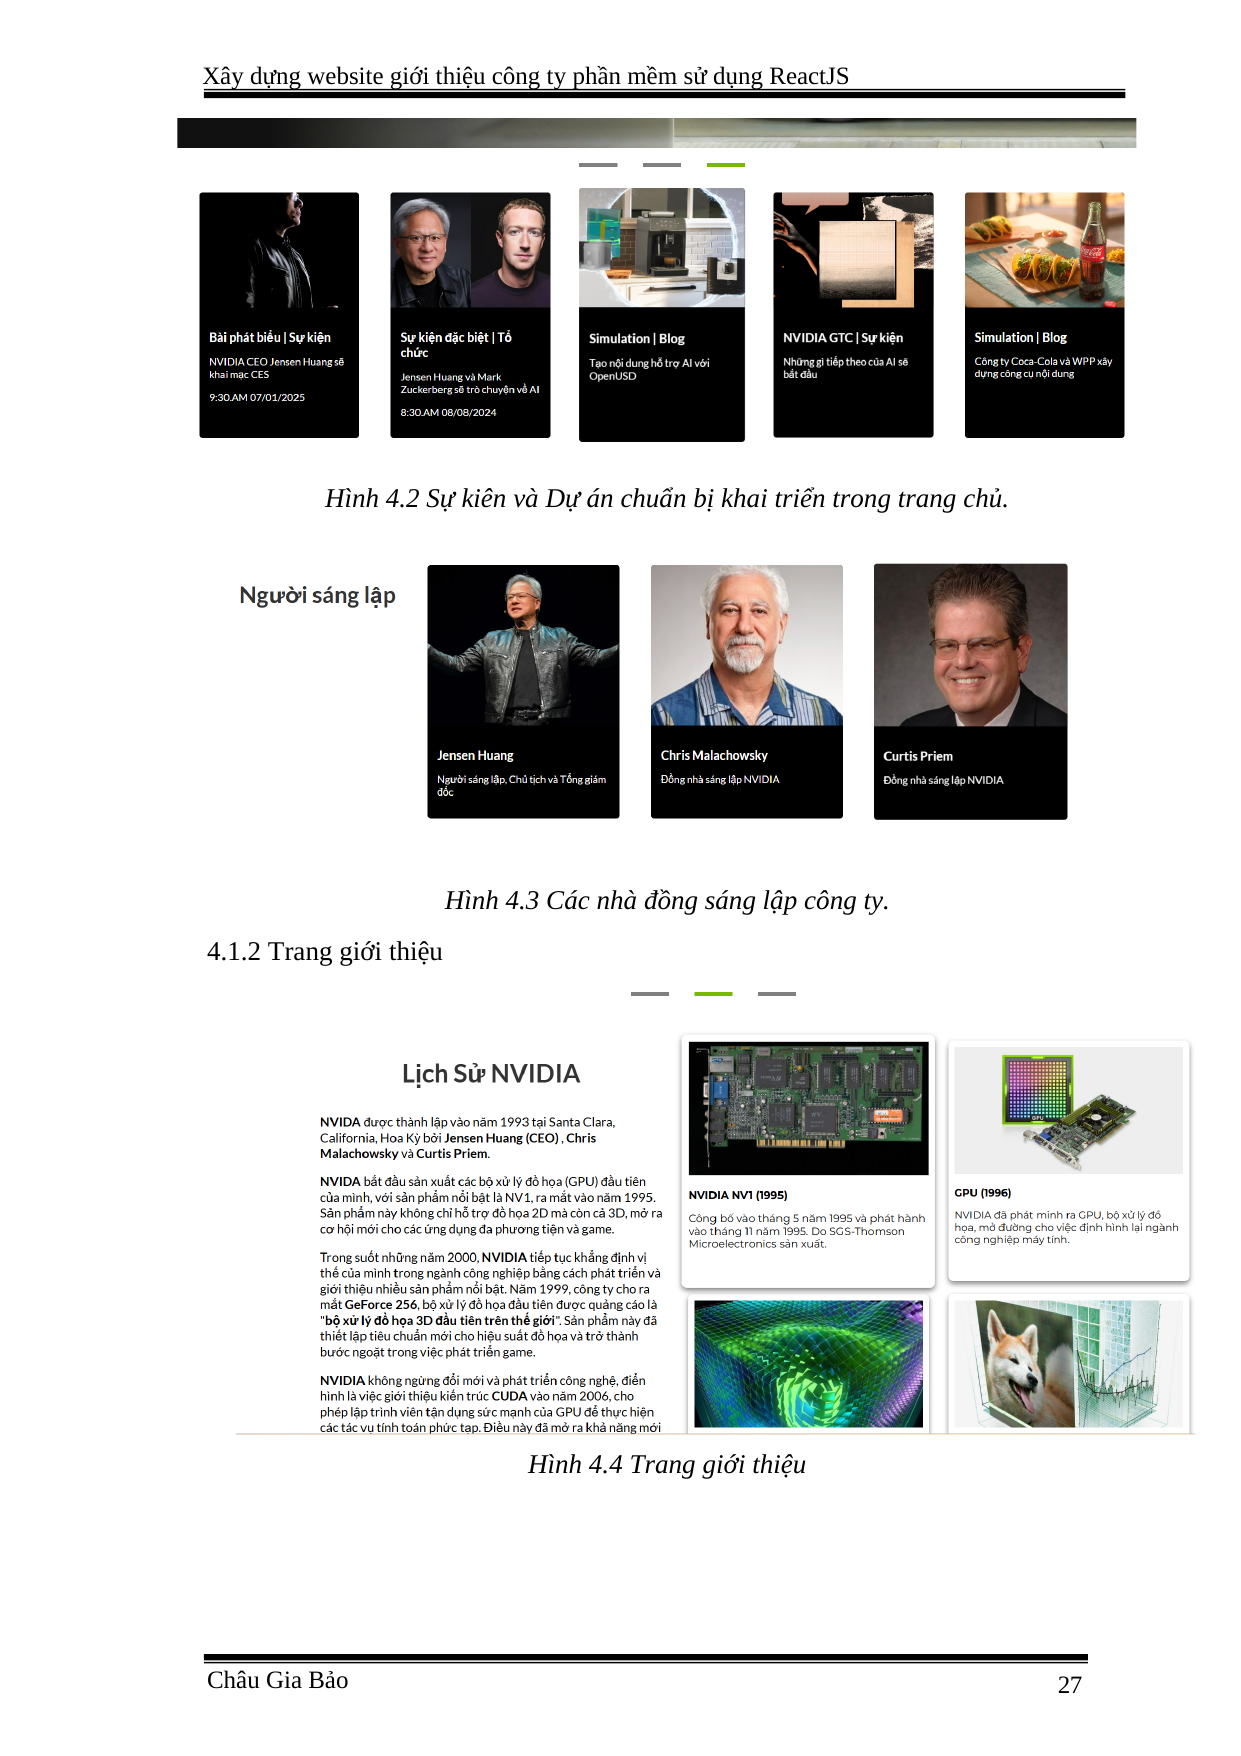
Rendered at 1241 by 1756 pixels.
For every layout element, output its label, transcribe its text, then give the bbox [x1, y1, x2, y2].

picture [177, 528, 1137, 872]
text Hình 4.3 Các nhà đồng sáng lập công ty. [215, 884, 1122, 916]
text Hình 4.4 Trang giới thiệu [215, 1448, 1122, 1479]
picture [177, 118, 1137, 470]
picture [235, 981, 1196, 1435]
text Hình 4.2 Sự kiên và Dự án chuẩn bị khai triển trong trang chủ. [215, 482, 1122, 513]
subtitle 4.1.2 Trang giới thiệu [177, 935, 1122, 966]
